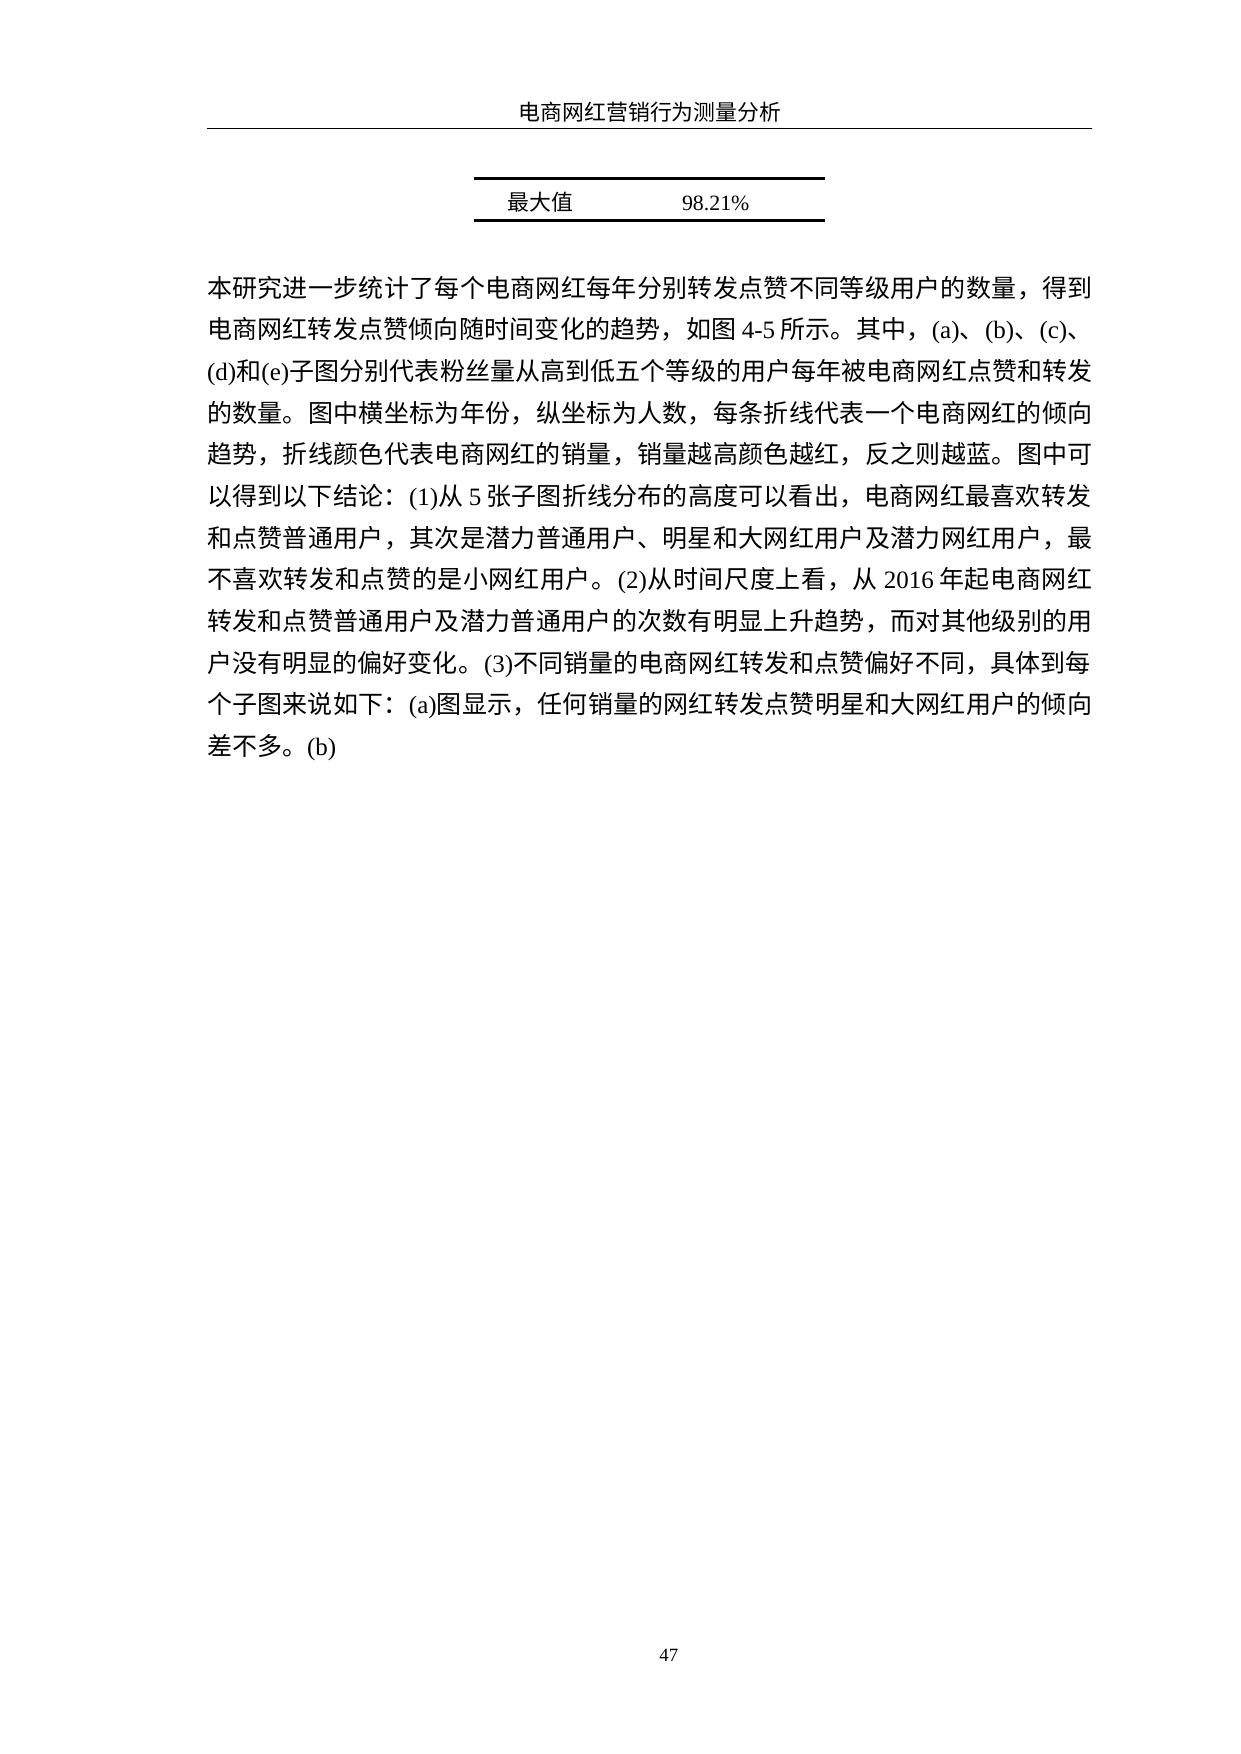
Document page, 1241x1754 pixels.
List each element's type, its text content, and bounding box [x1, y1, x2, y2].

table_cell 98.21% [606, 180, 825, 219]
text 本研究进一步统计了每个电商网红每年分别转发点赞不同等级用户的数量，得到电商网红转发点赞倾向随时间变化的趋势，如图4-5所示。其中，(a)、(b)、(c)、(d)和(e)子图分别代表粉丝量从高到低五个等级的用户每年被电商网红点赞和转发的数量。图中横坐标为年份，纵坐标为人数，每条折线代表一个电商网红的倾向趋势，折线颜色代表电商网红的销量，销量越高颜色越红，反之则越蓝。图中可以得到以下结论：(1)从5张子图折线分布的高度可以看出，电商网红最喜欢转发和点赞普通用户，其次是潜力普通用户、明星和大网红用户及潜力网红用户，最不喜欢转发和点赞的是小网红用户。(2)从时间尺度上看，从2016年起电商网红转发和点赞普通用户及潜力普通用户的次数有明显上升趋势，而对其他级别的用户没有明显的偏好变化。(3)不同销量的电商网红转发和点赞偏好不同，具体到每个子图来说如下：(a)图显示，任何销量的网红转发点赞明星和大网红用户的倾向差不多。(b) [207, 264, 1092, 764]
table_cell 最大值 [474, 180, 606, 219]
